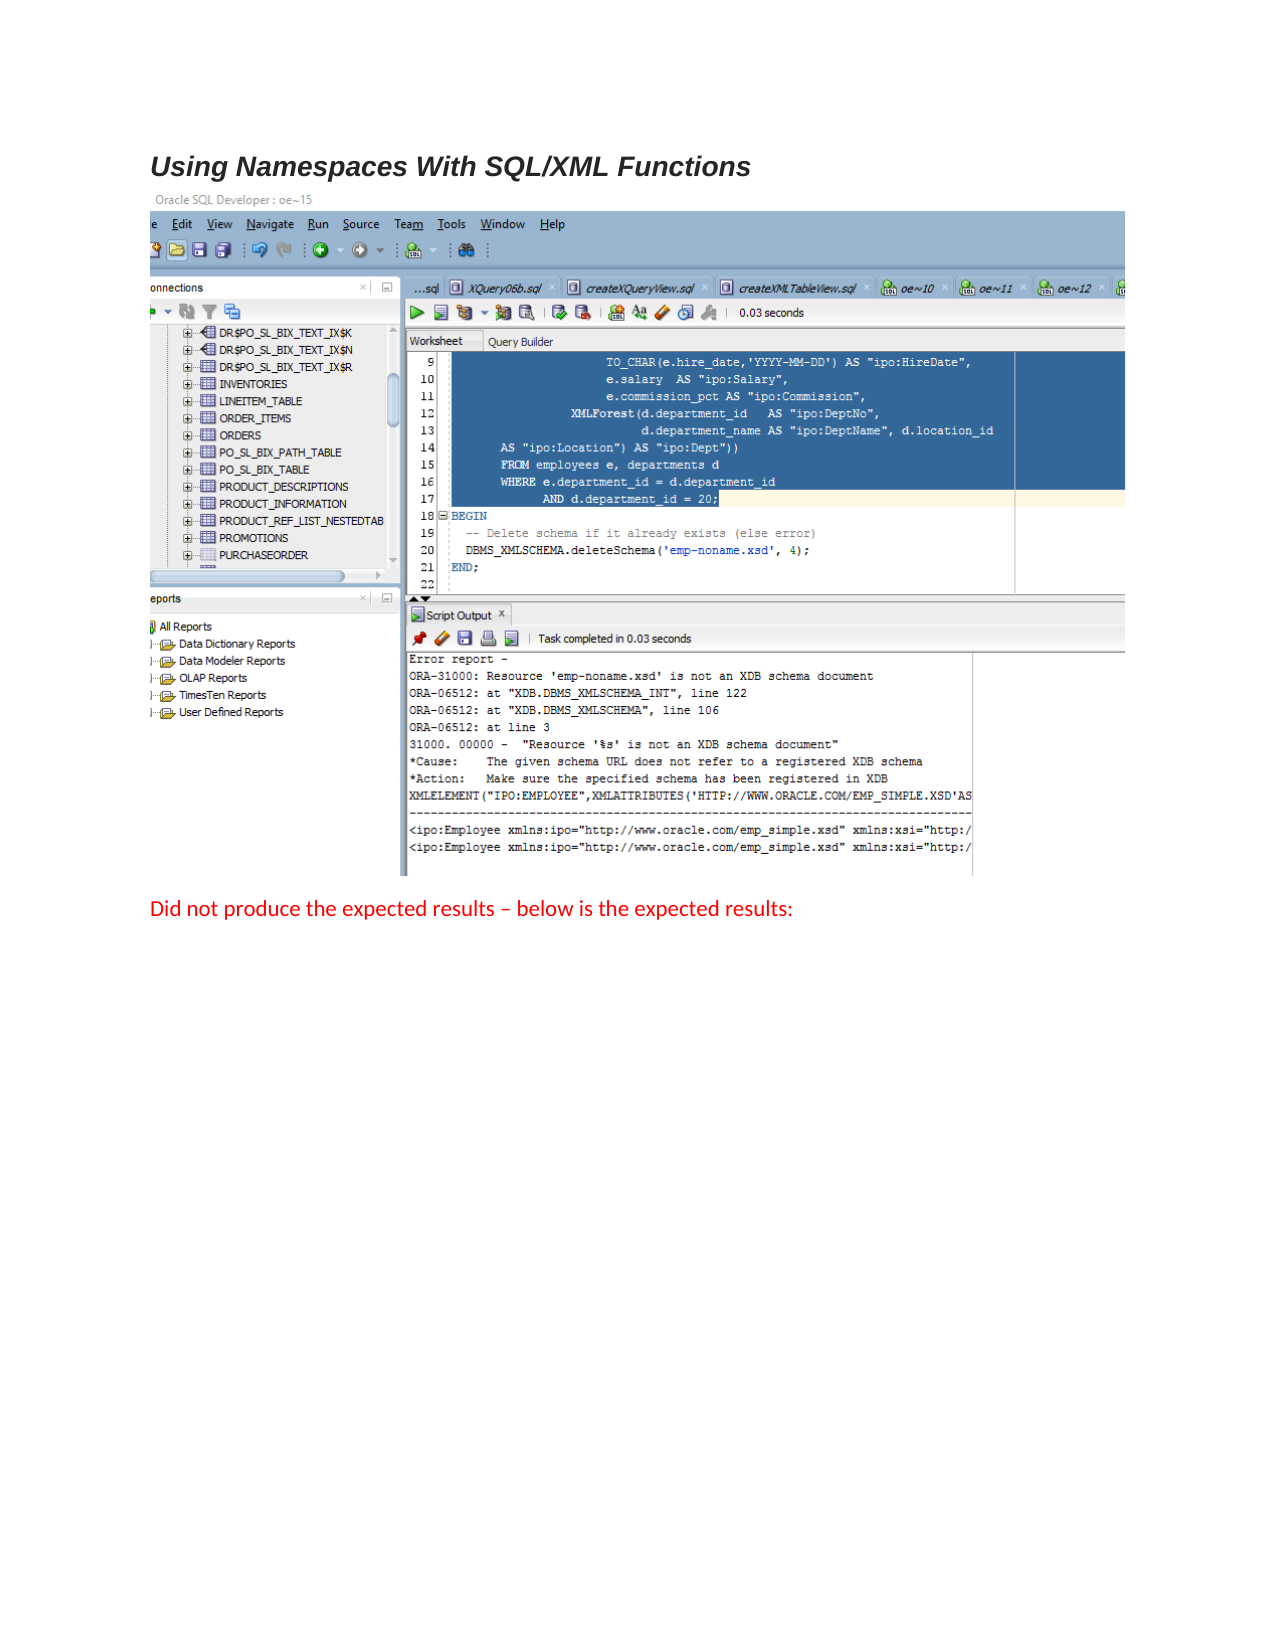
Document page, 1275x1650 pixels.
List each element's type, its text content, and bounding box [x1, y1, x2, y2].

picture [150, 194, 1125, 876]
subtitle Using Namespaces With SQL/XML Functions [150, 150, 1125, 182]
text Did not produce the expected results – below is the expected results: [150, 894, 1125, 922]
